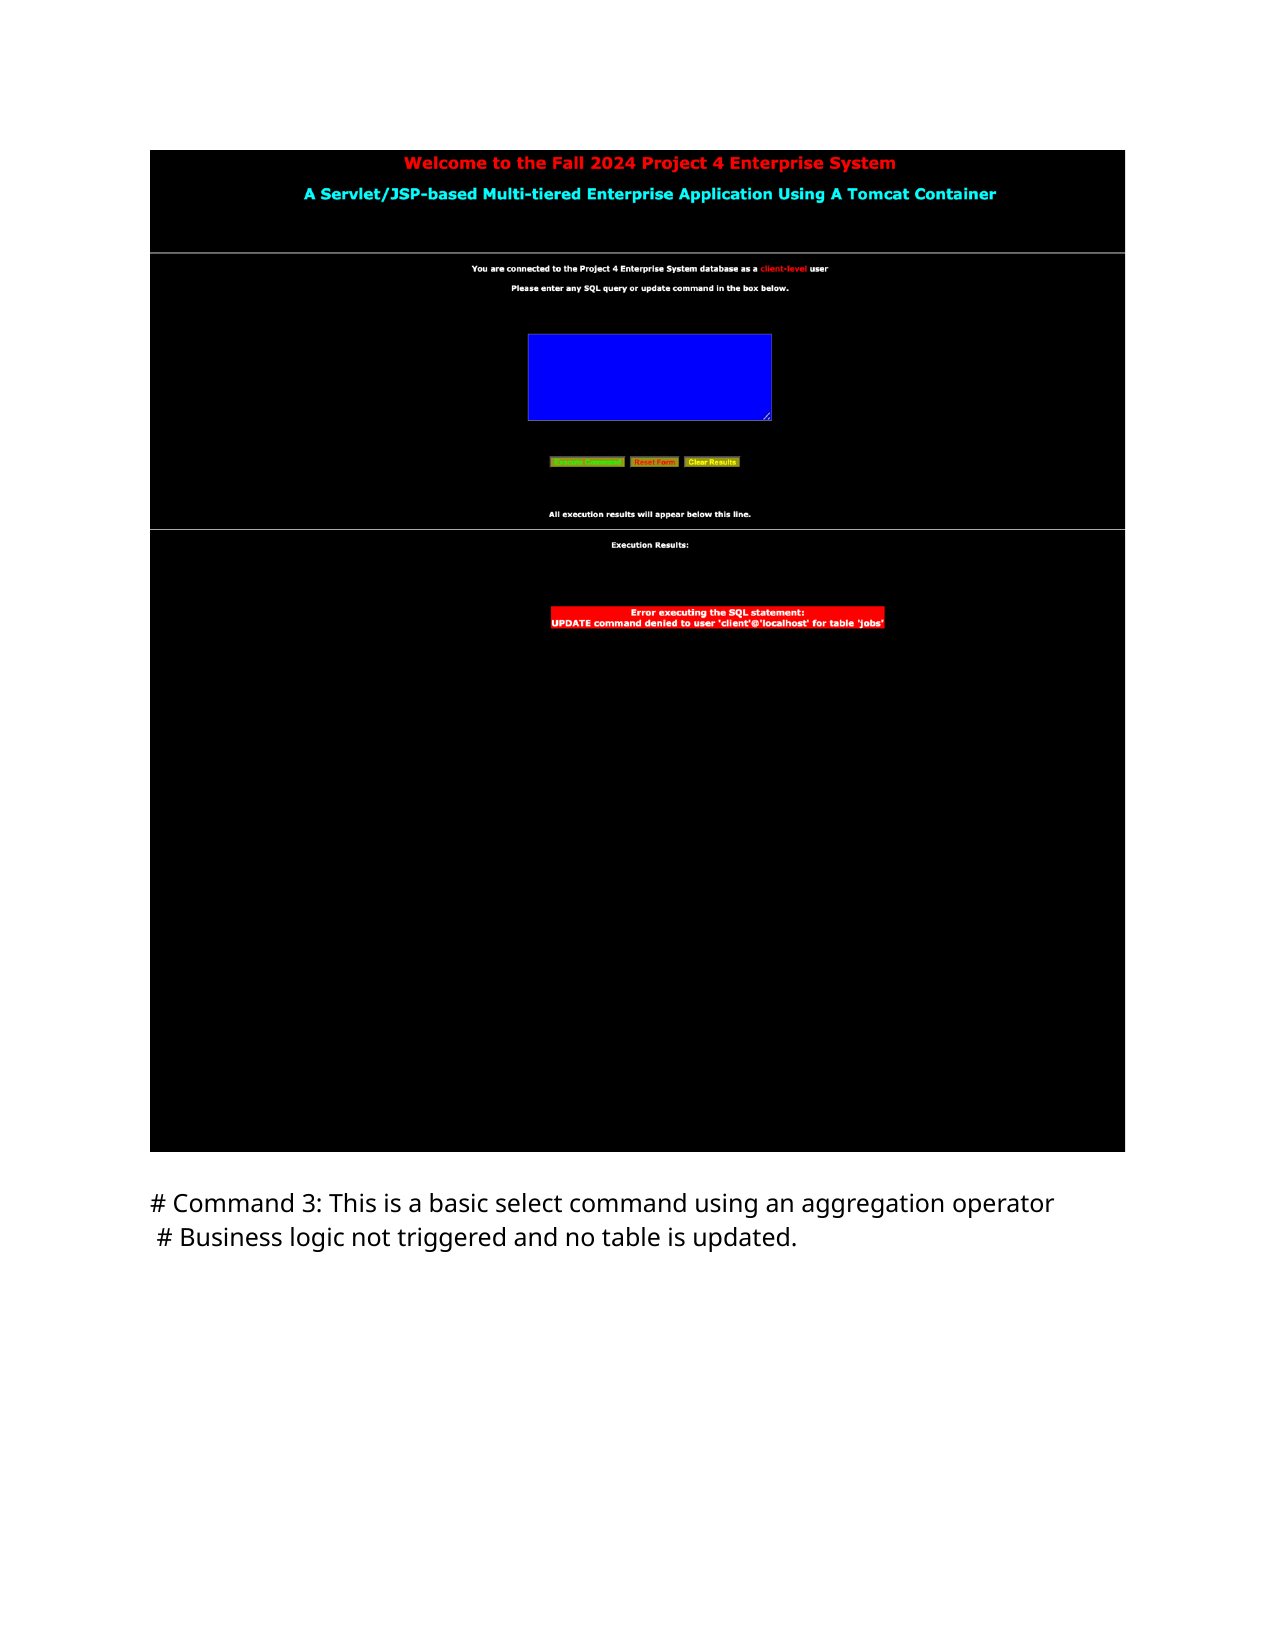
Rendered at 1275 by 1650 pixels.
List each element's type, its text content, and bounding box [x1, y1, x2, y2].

text # Command 3: This is a basic select command using an aggregation operator [150, 1186, 1125, 1220]
text # Business logic not triggered and no table is updated. [150, 1220, 1125, 1254]
picture [150, 150, 1125, 1152]
